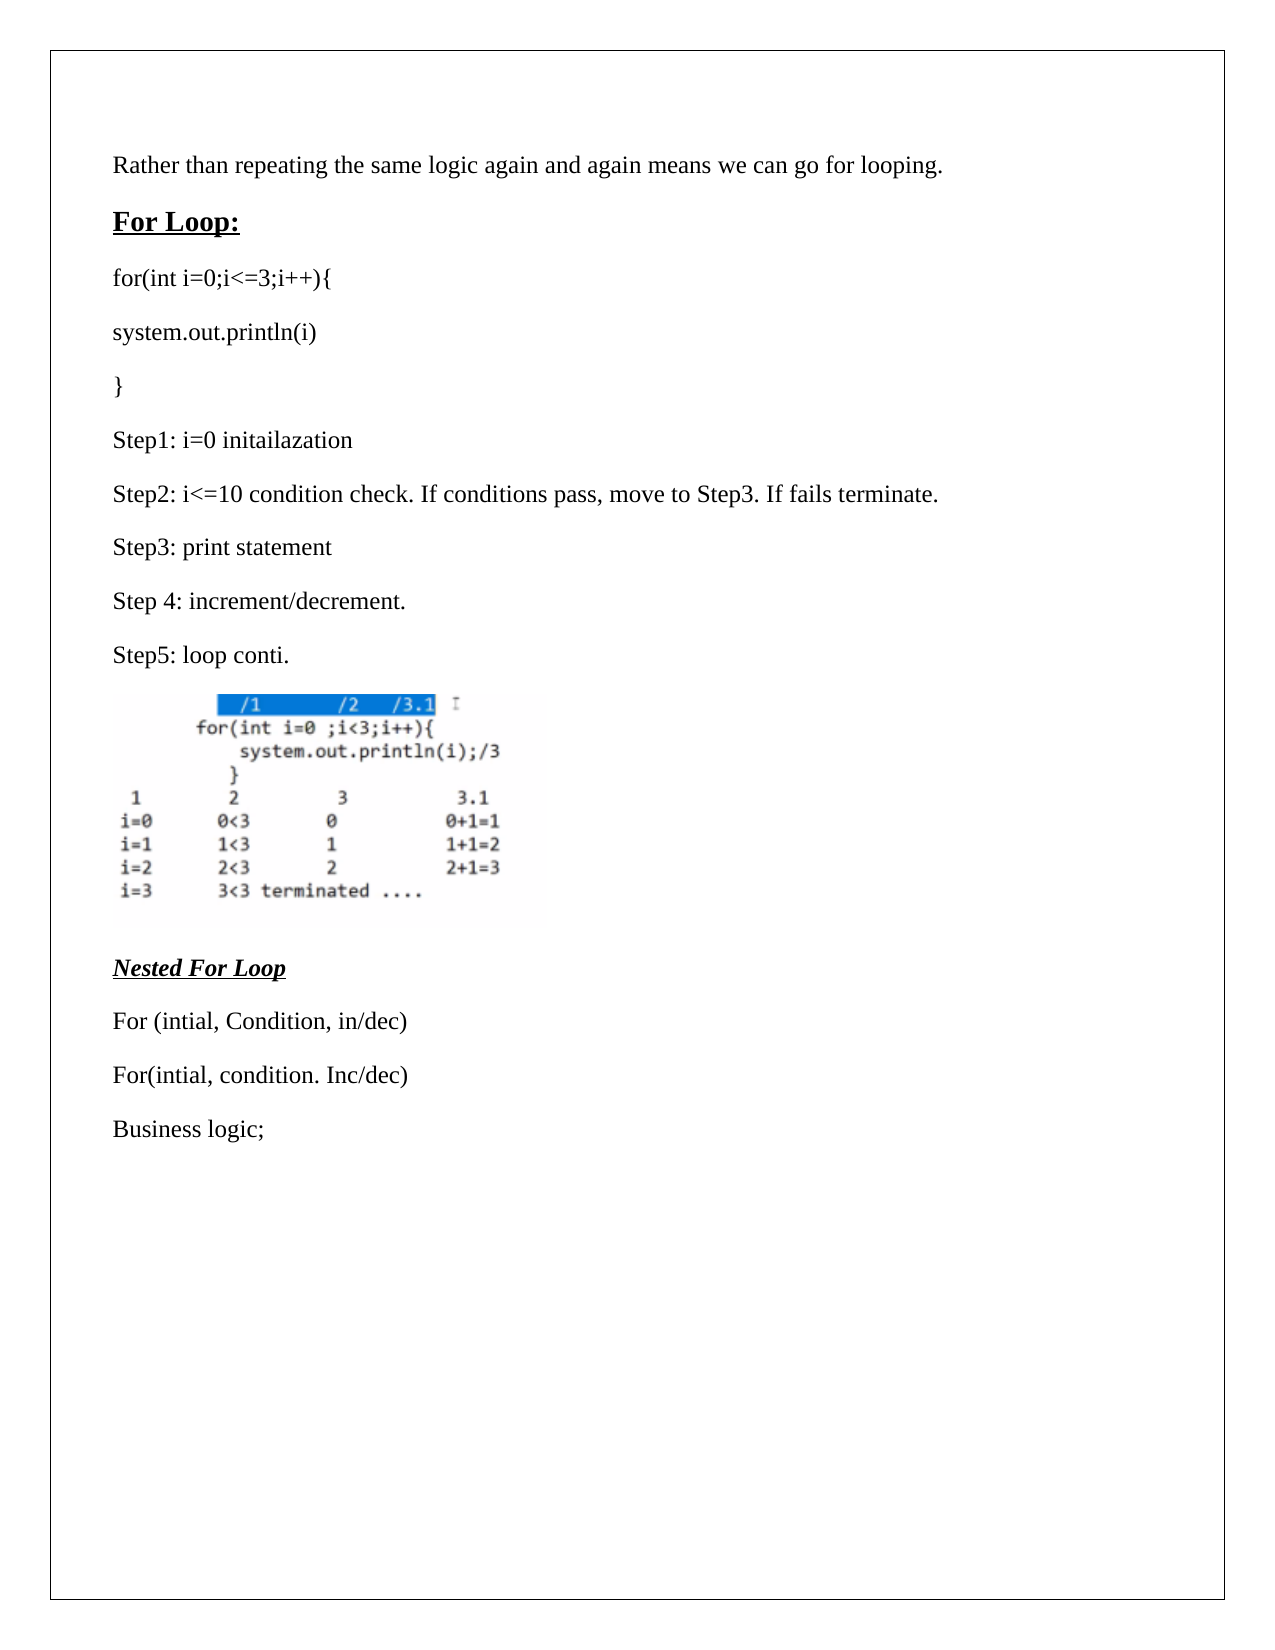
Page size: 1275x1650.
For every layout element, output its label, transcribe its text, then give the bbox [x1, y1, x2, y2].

text Step5: loop conti. [112, 640, 1162, 669]
text Step3: print statement [112, 532, 1162, 561]
text Step2: i<=10 condition check. If conditions pass, move to Step3. If fails terminate. [112, 479, 1162, 507]
picture [112, 694, 547, 928]
text For (intial, Condition, in/dec) [112, 1006, 1162, 1035]
text Step 4: increment/decrement. [112, 586, 1162, 615]
text For(intial, condition. Inc/dec) [112, 1060, 1162, 1089]
text for(int i=0;i<=3;i++){ [112, 263, 1162, 292]
text For Loop: [112, 204, 1162, 237]
text system.out.println(i) [112, 317, 1162, 346]
text Nested For Loop [112, 953, 1162, 981]
text Business logic; [112, 1114, 1162, 1143]
text Rather than repeating the same logic again and again means we can go for looping. [112, 150, 1162, 179]
text Step1: i=0 initailazation [112, 425, 1162, 453]
text } [112, 371, 1162, 400]
